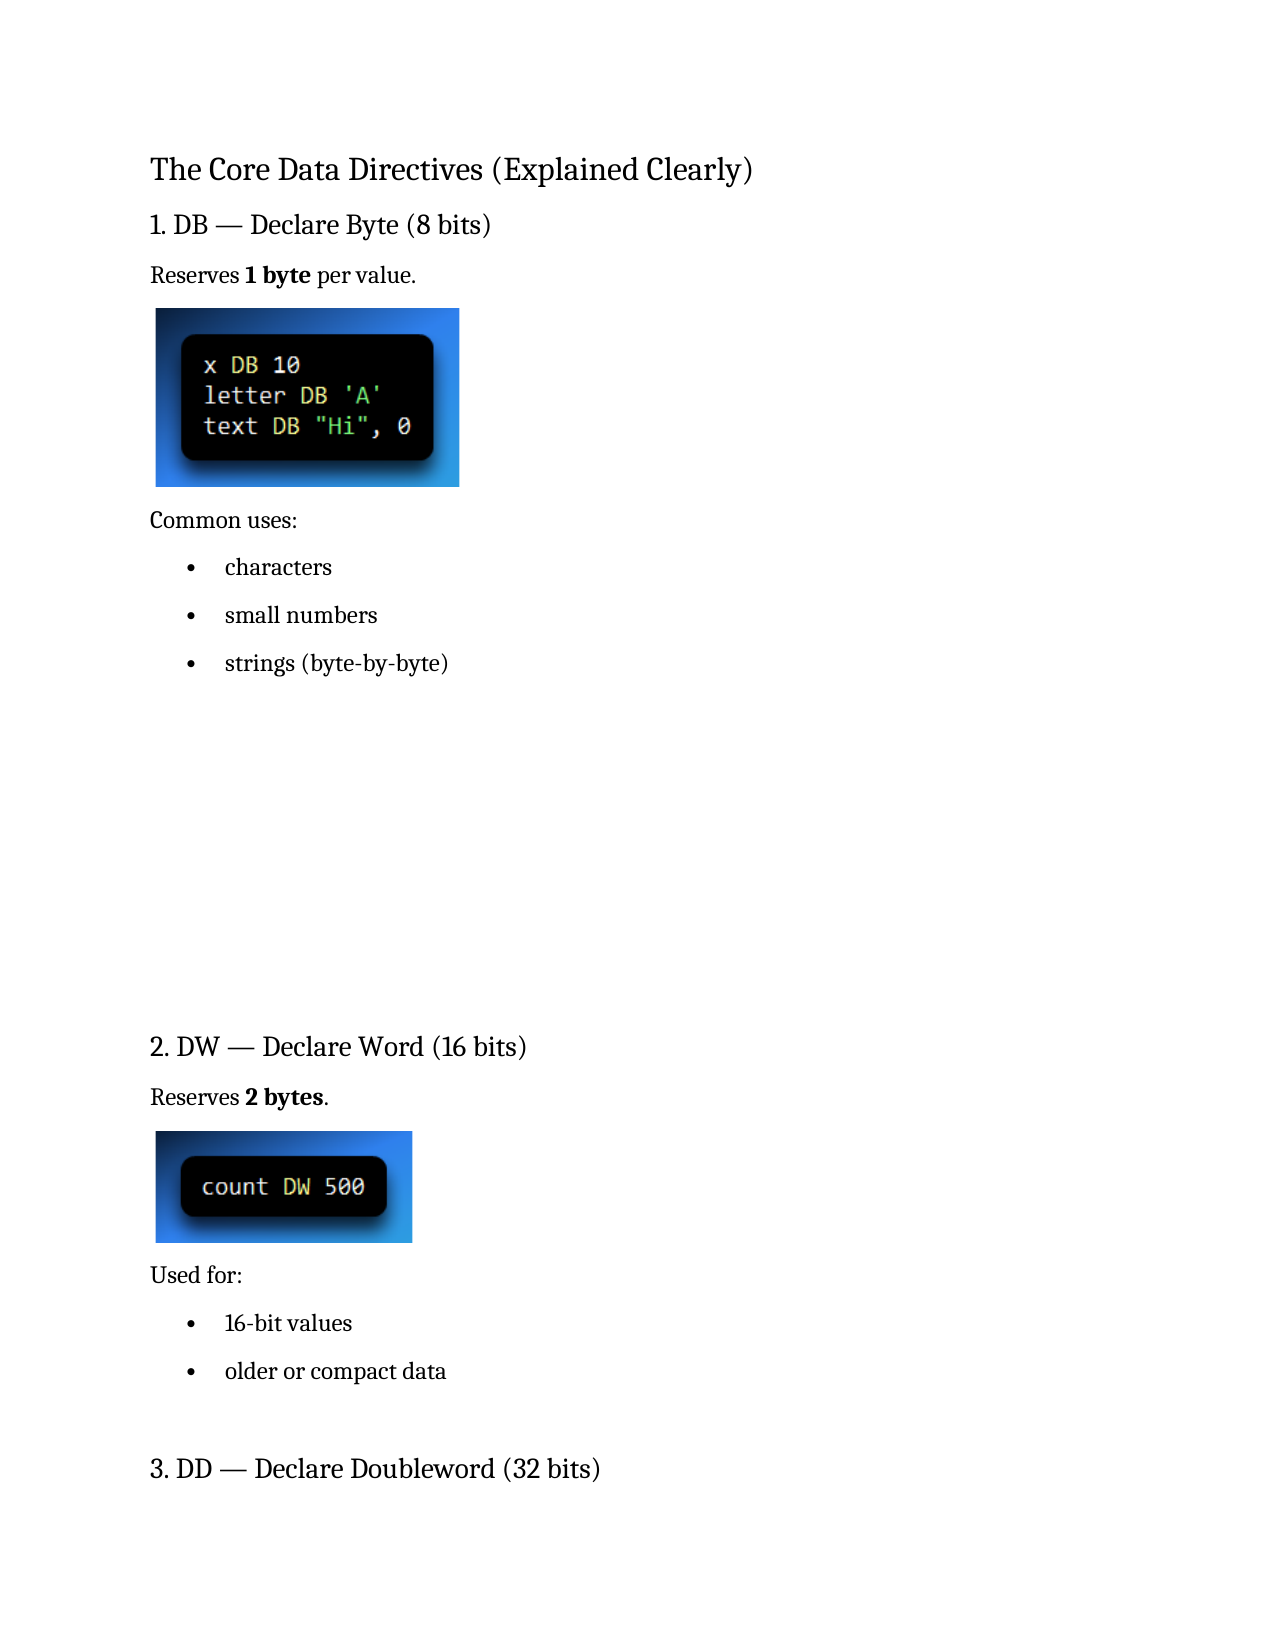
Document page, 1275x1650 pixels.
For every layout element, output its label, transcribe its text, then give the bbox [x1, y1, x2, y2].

text Reserves 1 byte per value. [150, 261, 1125, 289]
list older or compact data [187, 1357, 1125, 1386]
list strings (byte-by-byte) [187, 649, 1125, 677]
list small numbers [187, 601, 1125, 630]
picture [155, 1131, 413, 1243]
text 2. DW — Declare Word (16 bits) [150, 1030, 1125, 1064]
text 3. DD — Declare Doubleword (32 bits) [150, 1452, 1125, 1486]
text Used for: [150, 1261, 1125, 1290]
text The Core Data Directives (Explained Clearly) [150, 150, 1125, 188]
text 1. DB — Declare Byte (8 bits) [150, 208, 1125, 242]
picture [155, 308, 460, 487]
list characters [187, 553, 1125, 582]
text Reserves 2 bytes. [150, 1083, 1125, 1112]
list 16-bit values [187, 1309, 1125, 1338]
text Common uses: [150, 506, 1125, 534]
